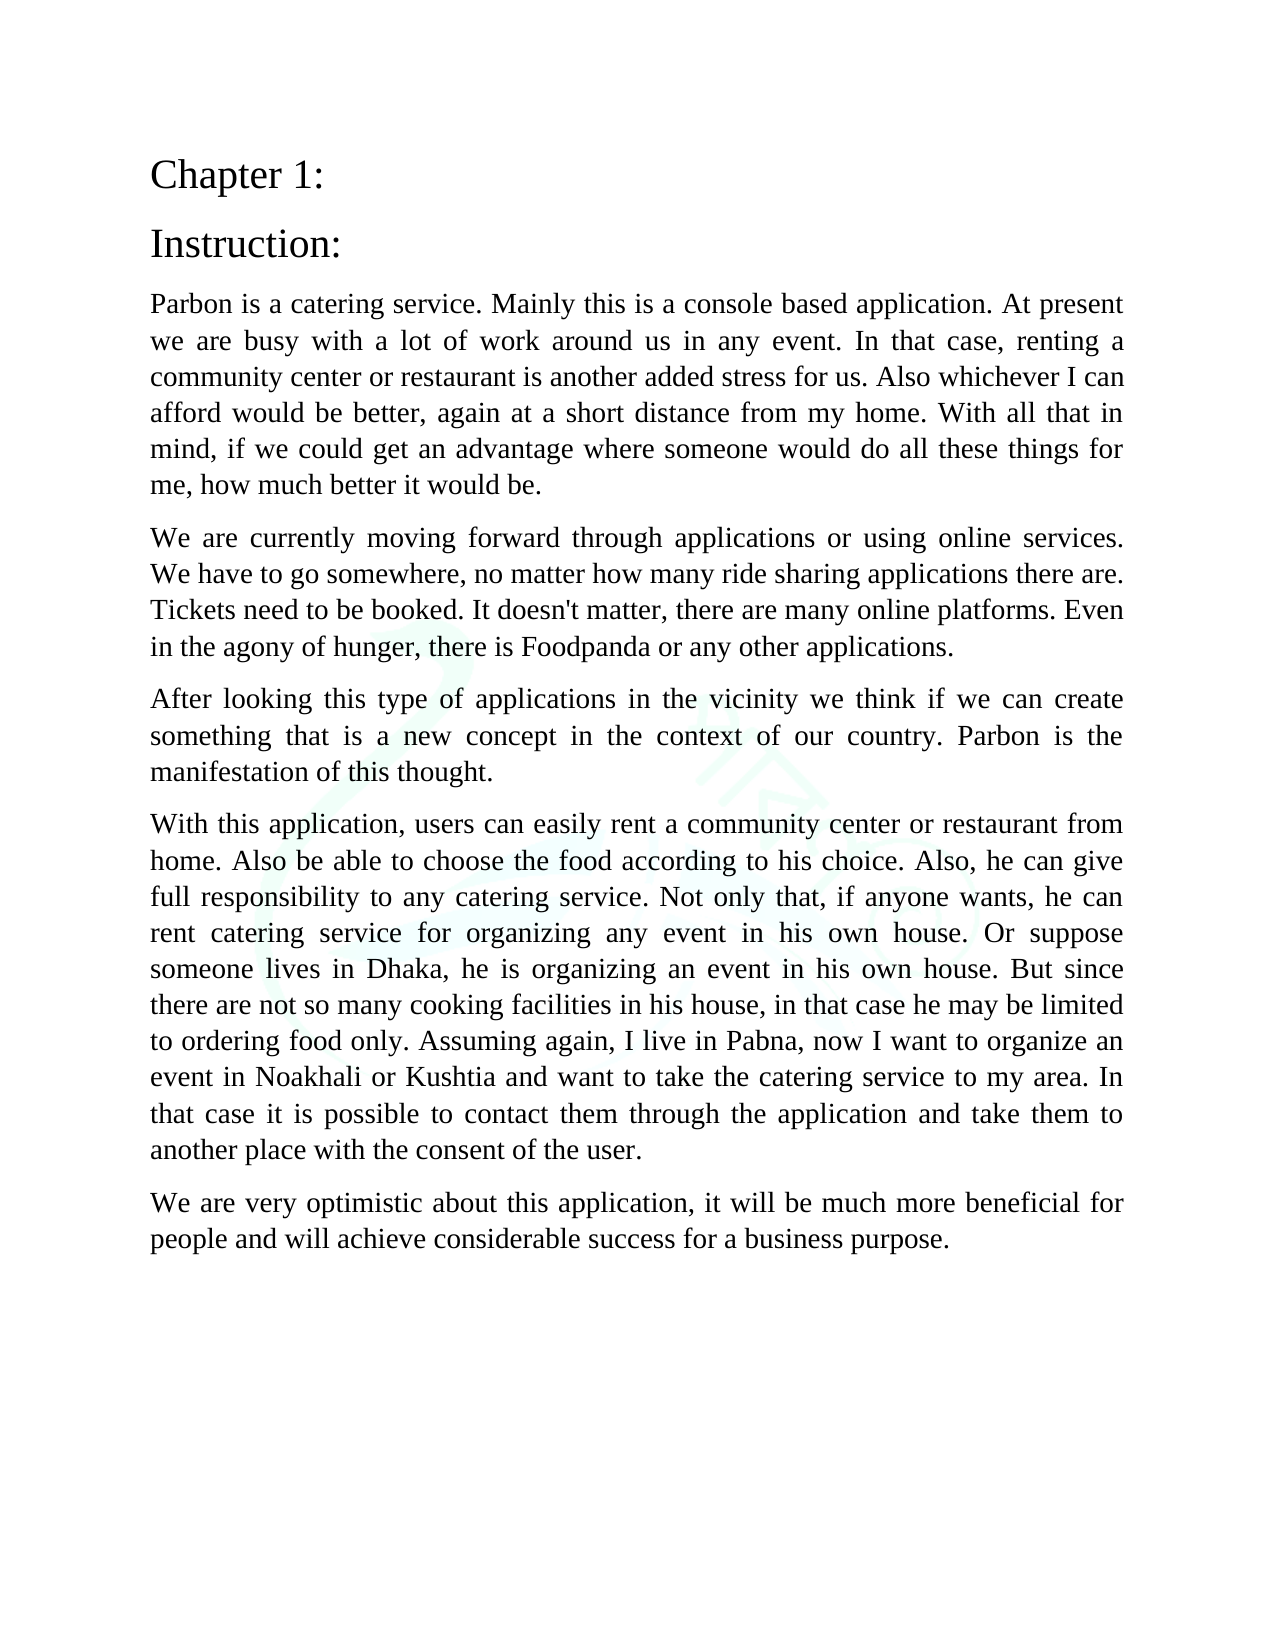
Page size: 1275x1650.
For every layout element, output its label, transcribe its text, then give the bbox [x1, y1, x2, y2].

text Instruction: [150, 218, 1125, 266]
text With this application, users can easily rent a community center or restaurant from home. Also be able to choose the food according to his choice. Also, he can give full responsibility to any catering service. Not only that, if anyone wants, he can rent catering service for organizing any event in his own house. Or suppose someone lives in Dhaka, he is organizing an event in his own house. But since there are not so many cooking facilities in his house, in that case he may be limited to ordering food only. Assuming again, I live in Pabna, now I want to organize an event in Noakhali or Kushtia and want to take the catering service to my area. In that case it is possible to contact them through the application and take them to another place with the consent of the user. [150, 807, 1125, 1165]
text After looking this type of applications in the vicinity we think if we can create something that is a new concept in the context of our country. Parbon is the manifestation of this thought. [150, 681, 1125, 787]
text We are very optimistic about this application, it will be much more beneficial for people and will achieve considerable success for a business purpose. [150, 1185, 1125, 1254]
text Chapter 1: [150, 150, 1125, 198]
text We are currently moving forward through applications or using online services. We have to go somewhere, no matter how many ride sharing applications there are. Tickets need to be booked. It doesn't matter, there are many online platforms. Even in the agony of hunger, there is Foodpanda or any other applications. [150, 520, 1125, 662]
text Parbon is a catering service. Mainly this is a console based application. At present we are busy with a lot of work around us in any event. In that case, renting a community center or restaurant is another added stress for us. Also whichever I can afford would be better, again at a short distance from my home. With all that in mind, if we could get an advantage where someone would do all these things for me, how much better it would be. [150, 287, 1125, 501]
